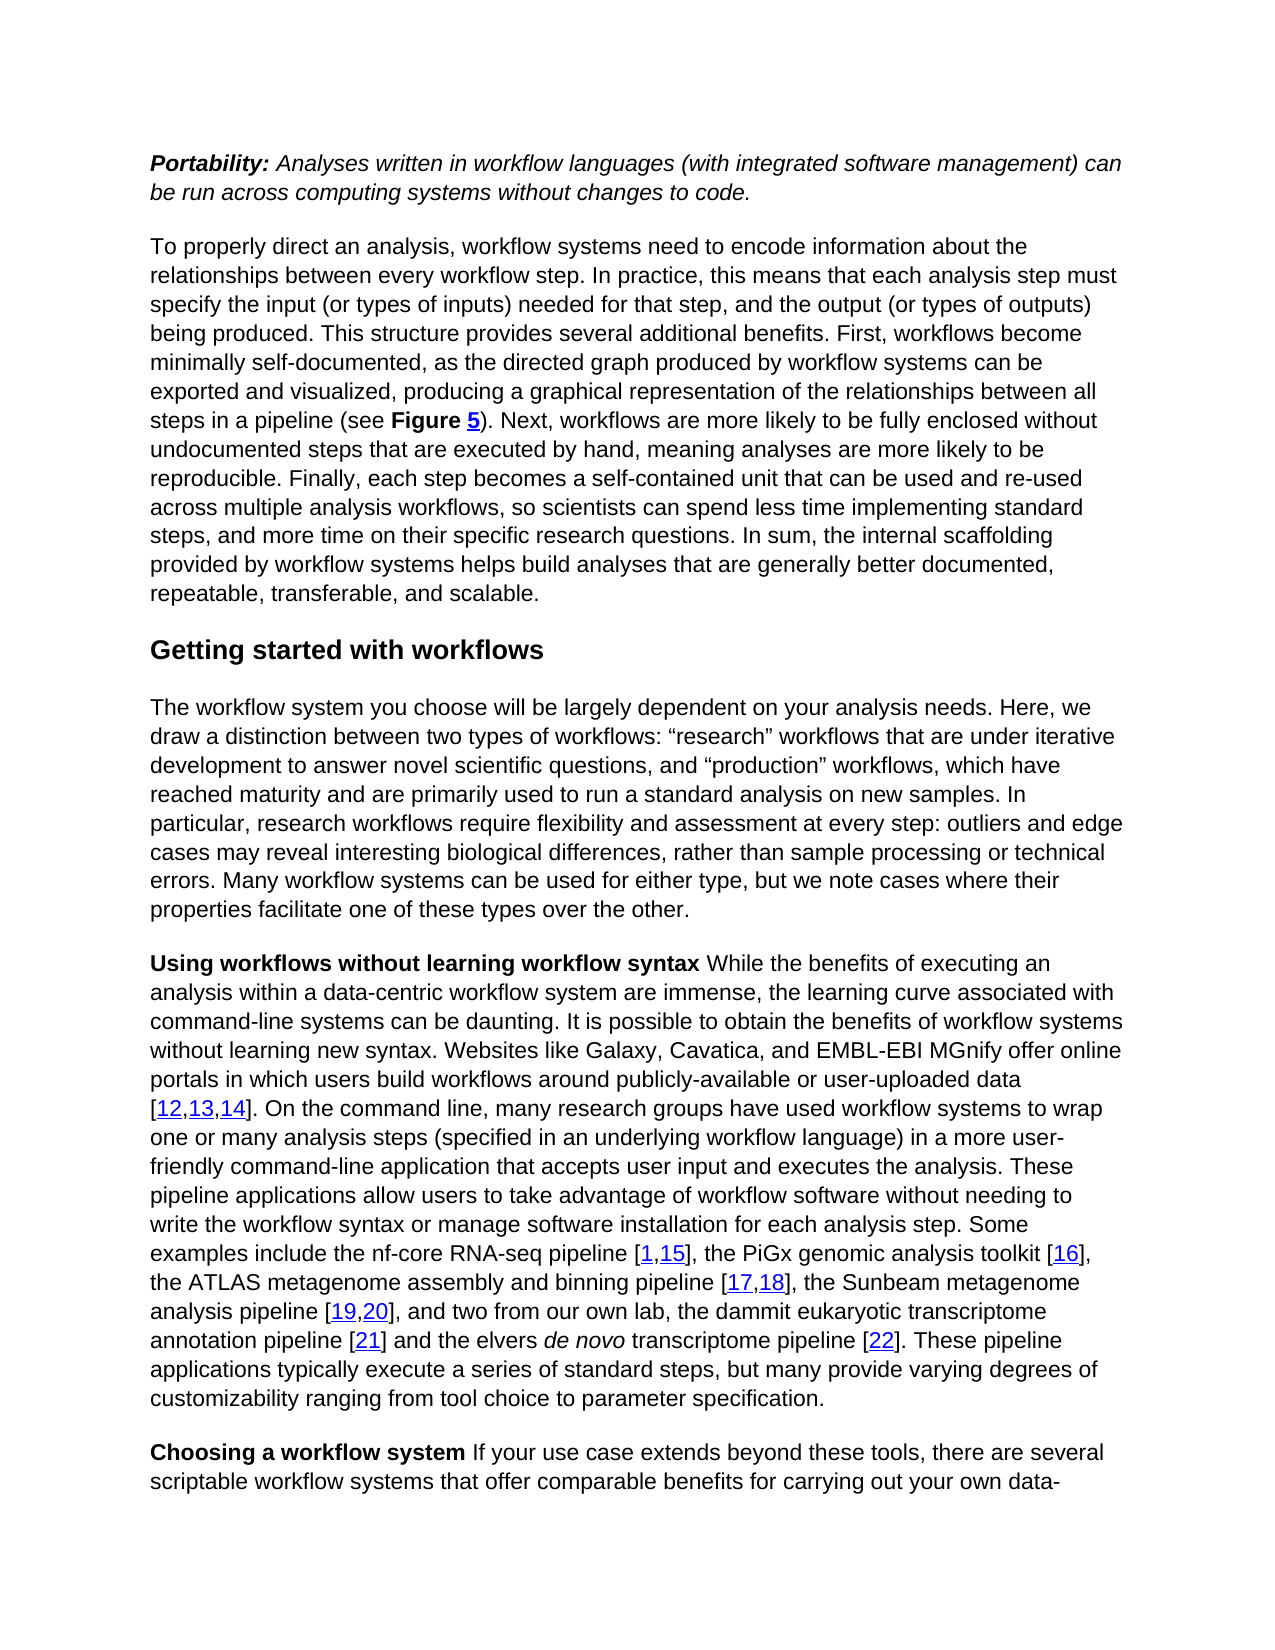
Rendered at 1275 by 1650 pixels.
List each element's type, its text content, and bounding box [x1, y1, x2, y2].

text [150, 150, 1125, 205]
text To properly direct an analysis, workflow systems need to encode information about the relationships between every workflow step. In practice, this means that each analysis step must specify the input (or types of inputs) needed for that step, and the output (or types of outputs) being produced. This structure provides several additional benefits. First, workflows become minimally self-documented, as the directed graph produced by workflow systems can be exported and visualized, producing a graphical representation of the relationships between all steps in a pipeline (see Figure 5). Next, workflows are more likely to be fully enclosed without undocumented steps that are executed by hand, meaning analyses are more likely to be reproducible. Finally, each step becomes a self-contained unit that can be used and re-used across multiple analysis workflows, so scientists can spend less time implementing standard steps, and more time on their specific research questions. In sum, the internal scaffolding provided by workflow systems helps build analyses that are generally better documented, repeatable, transferable, and scalable. [150, 233, 1125, 607]
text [150, 1439, 1125, 1494]
subtitle Getting started with workflows [150, 634, 1125, 666]
text The workflow system you choose will be largely dependent on your analysis needs. Here, we draw a distinction between two types of workflows: “research” workflows that are under iterative development to answer novel scientific questions, and “production” workflows, which have reached maturity and are primarily used to run a standard analysis on new samples. In particular, research workflows require flexibility and assessment at every step: outliers and edge cases may reveal interesting biological differences, rather than sample processing or technical errors. Many workflow systems can be used for either type, but we note cases where their properties facilitate one of these types over the other. [150, 694, 1125, 923]
text Using workflows without learning workflow syntax While the benefits of executing an analysis within a data-centric workflow system are immense, the learning curve associated with command-line systems can be daunting. It is possible to obtain the benefits of workflow systems without learning new syntax. Websites like Galaxy, Cavatica, and EMBL-EBI MGnify offer online portals in which users build workflows around publicly-available or user-uploaded data [12,13,14]. On the command line, many research groups have used workflow systems to wrap one or many analysis steps (specified in an underlying workflow language) in a more user-friendly command-line application that accepts user input and executes the analysis. These pipeline applications allow users to take advantage of workflow software without needing to write the workflow syntax or manage software installation for each analysis step. Some examples include the nf-core RNA-seq pipeline [1,15], the PiGx genomic analysis toolkit [16], the ATLAS metagenome assembly and binning pipeline [17,18], the Sunbeam metagenome analysis pipeline [19,20], and two from our own lab, the dammit eukaryotic transcriptome annotation pipeline [21] and the elvers de novo transcriptome pipeline [22]. These pipeline applications typically execute a series of standard steps, but many provide varying degrees of customizability ranging from tool choice to parameter specification. [150, 950, 1125, 1411]
